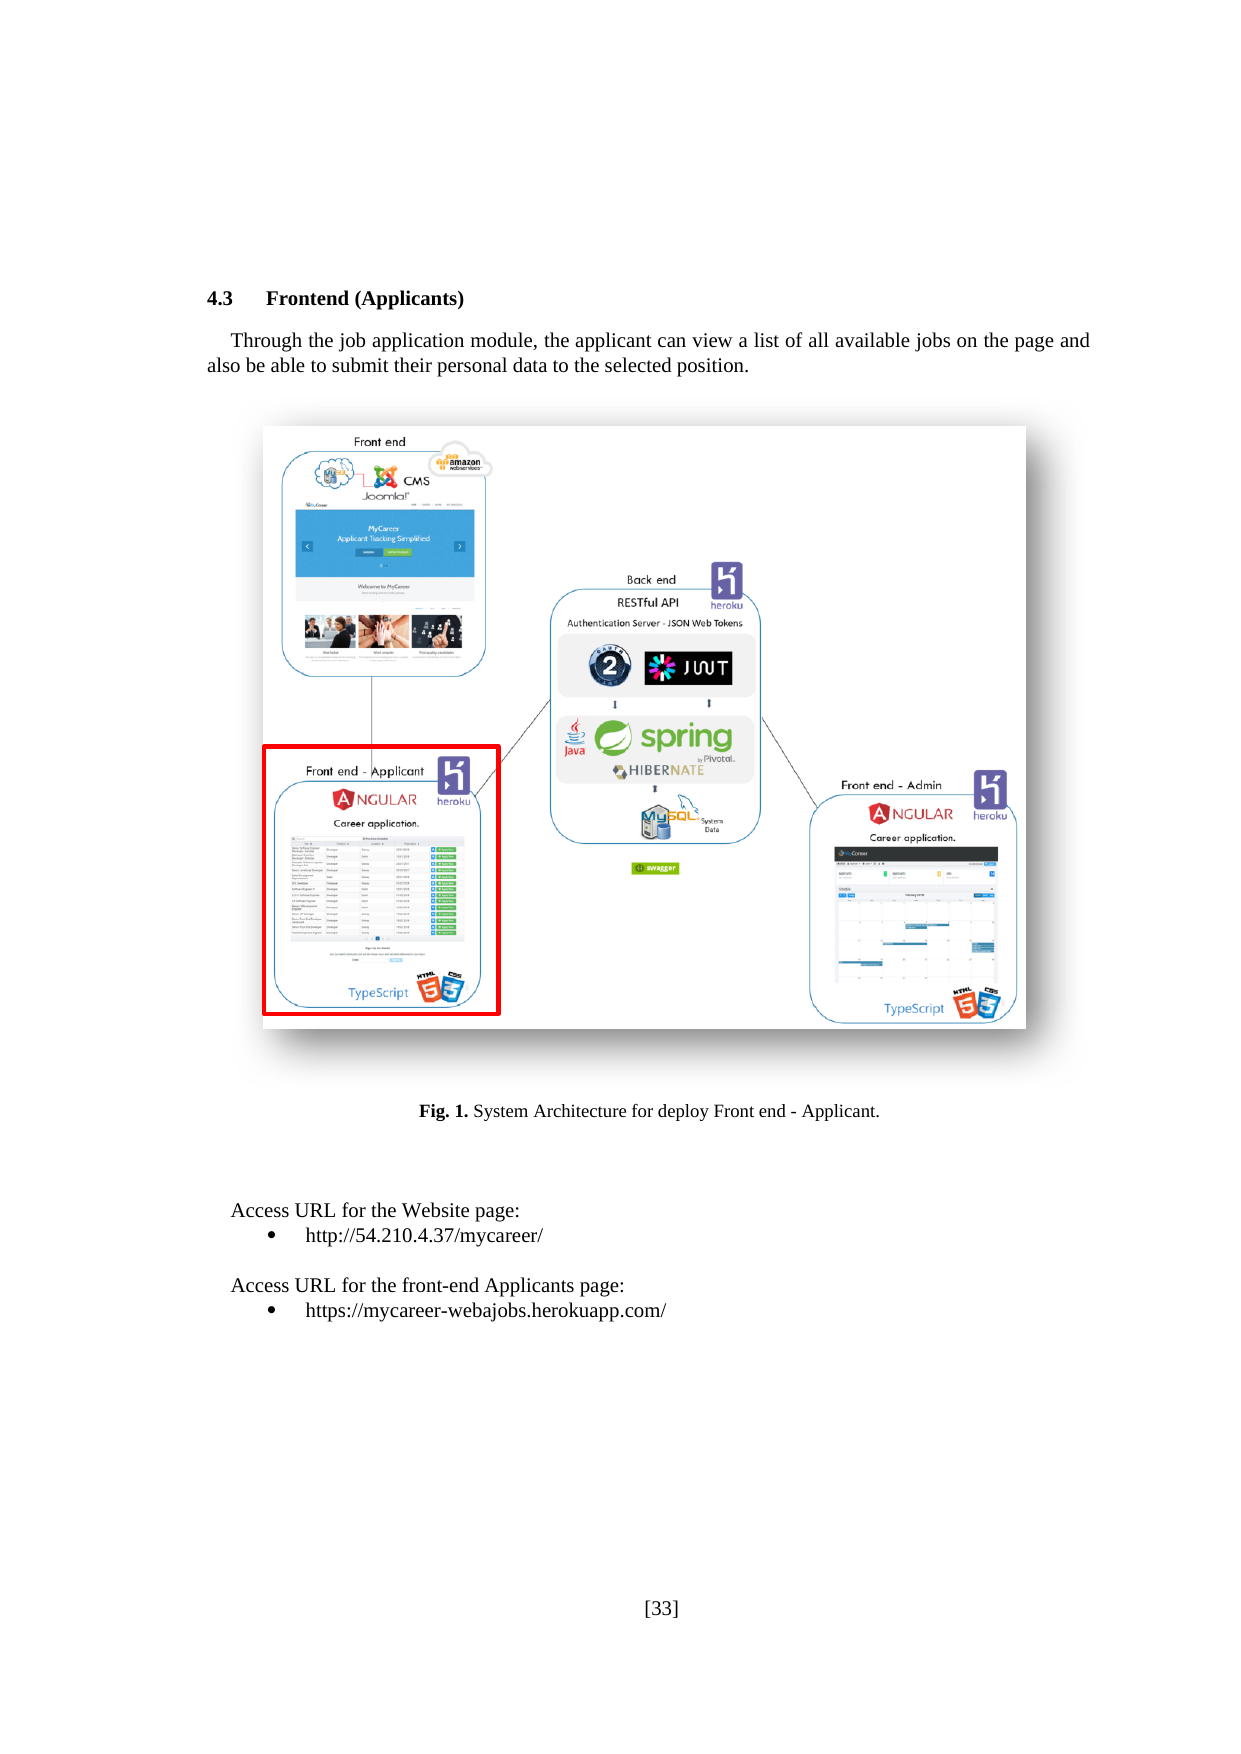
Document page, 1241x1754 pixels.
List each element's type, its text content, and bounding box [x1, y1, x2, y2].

list https://mycareer-webajobs.herokuapp.com/ [268, 1297, 1092, 1322]
text Access URL for the front-end Applicants page: [207, 1272, 1092, 1297]
text Access URL for the Website page: [207, 1197, 1092, 1222]
subtitle Frontend (Applicants) [207, 285, 1092, 310]
text Through the job application module, the applicant can view a list of all available jobs on the page and also be able to submit their personal data to the selected position. [207, 327, 1092, 377]
list http://54.210.4.37/mycareer/ [268, 1222, 1092, 1247]
text Fig. 18. System Architecture for deploy Front end - Applicant. [207, 1099, 1092, 1122]
picture [263, 426, 1026, 1029]
picture [266, 749, 496, 1012]
